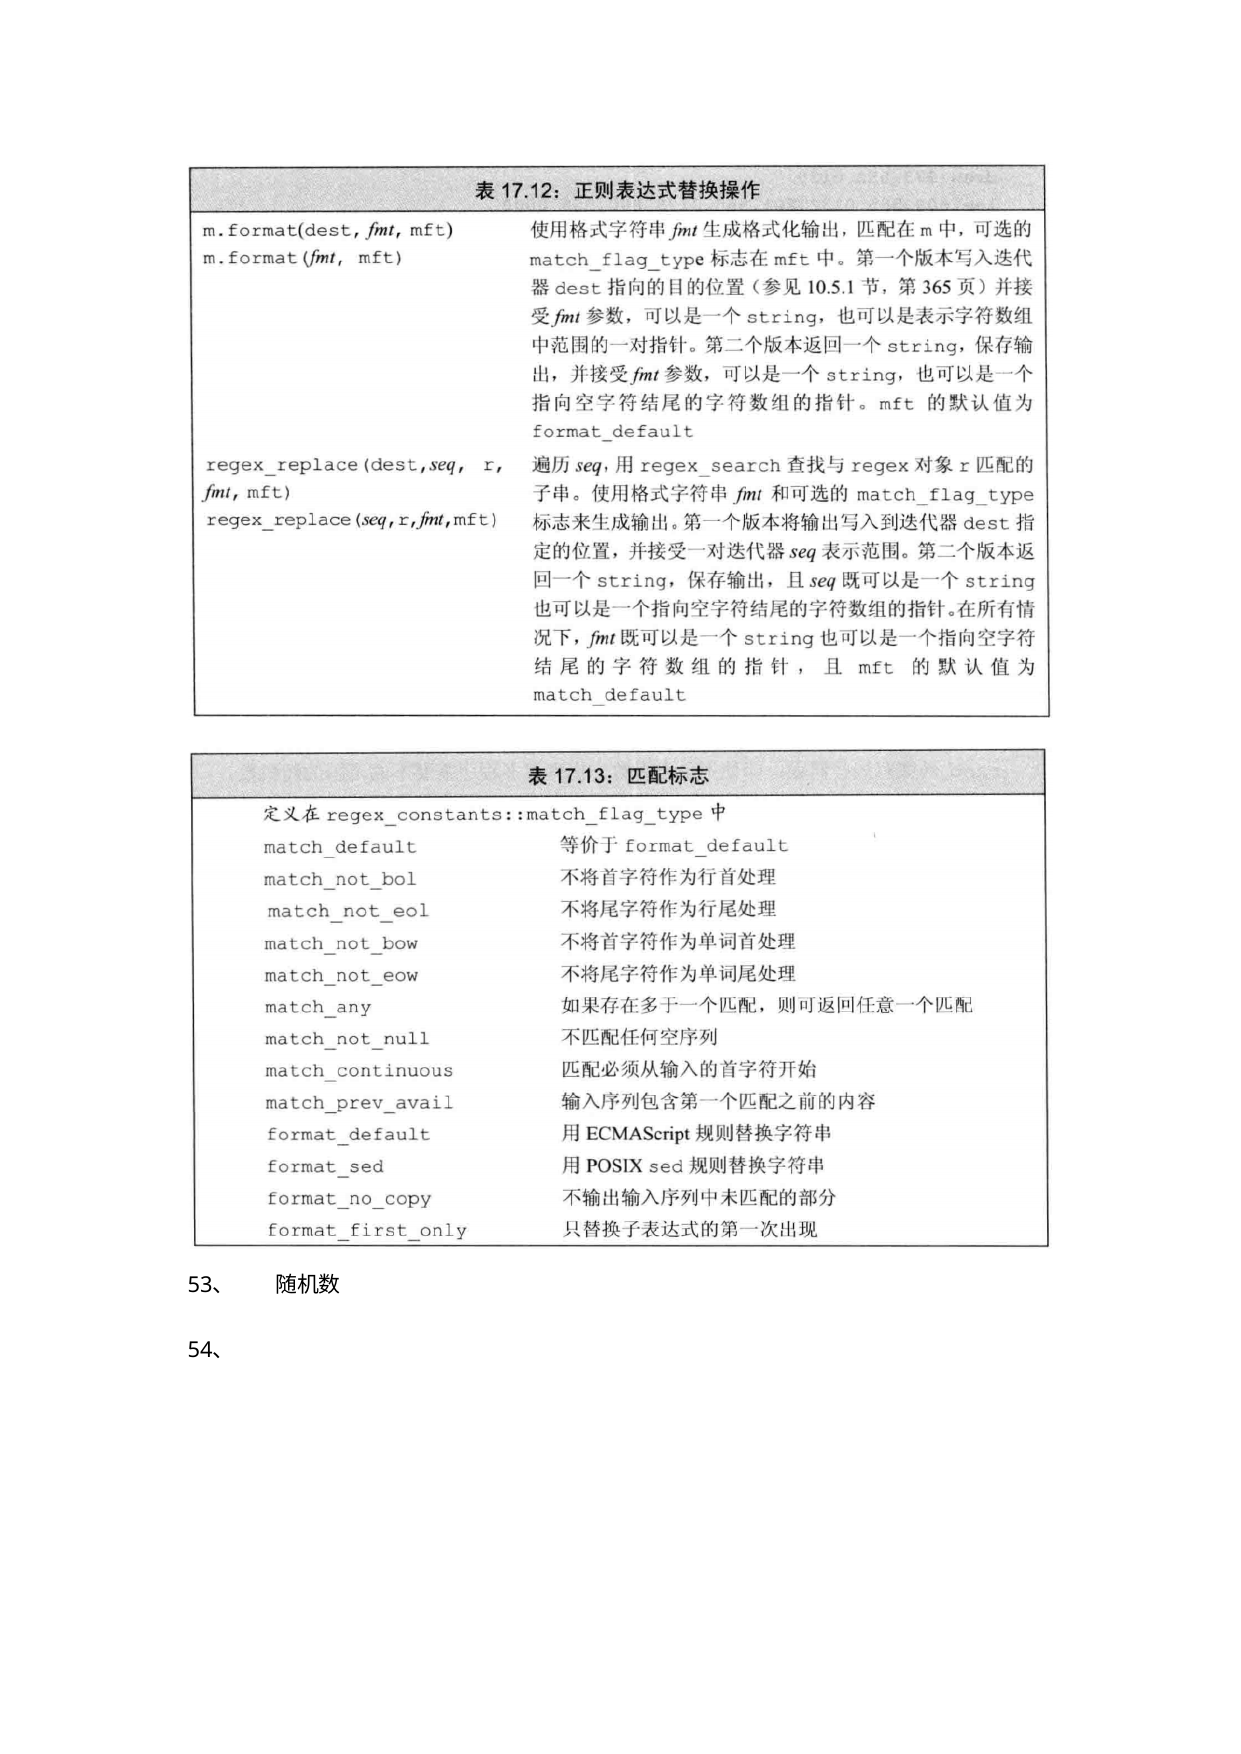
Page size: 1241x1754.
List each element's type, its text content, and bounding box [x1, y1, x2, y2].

picture [187, 162, 1053, 720]
picture [187, 747, 1053, 1249]
list 随机数 [187, 1267, 1053, 1299]
